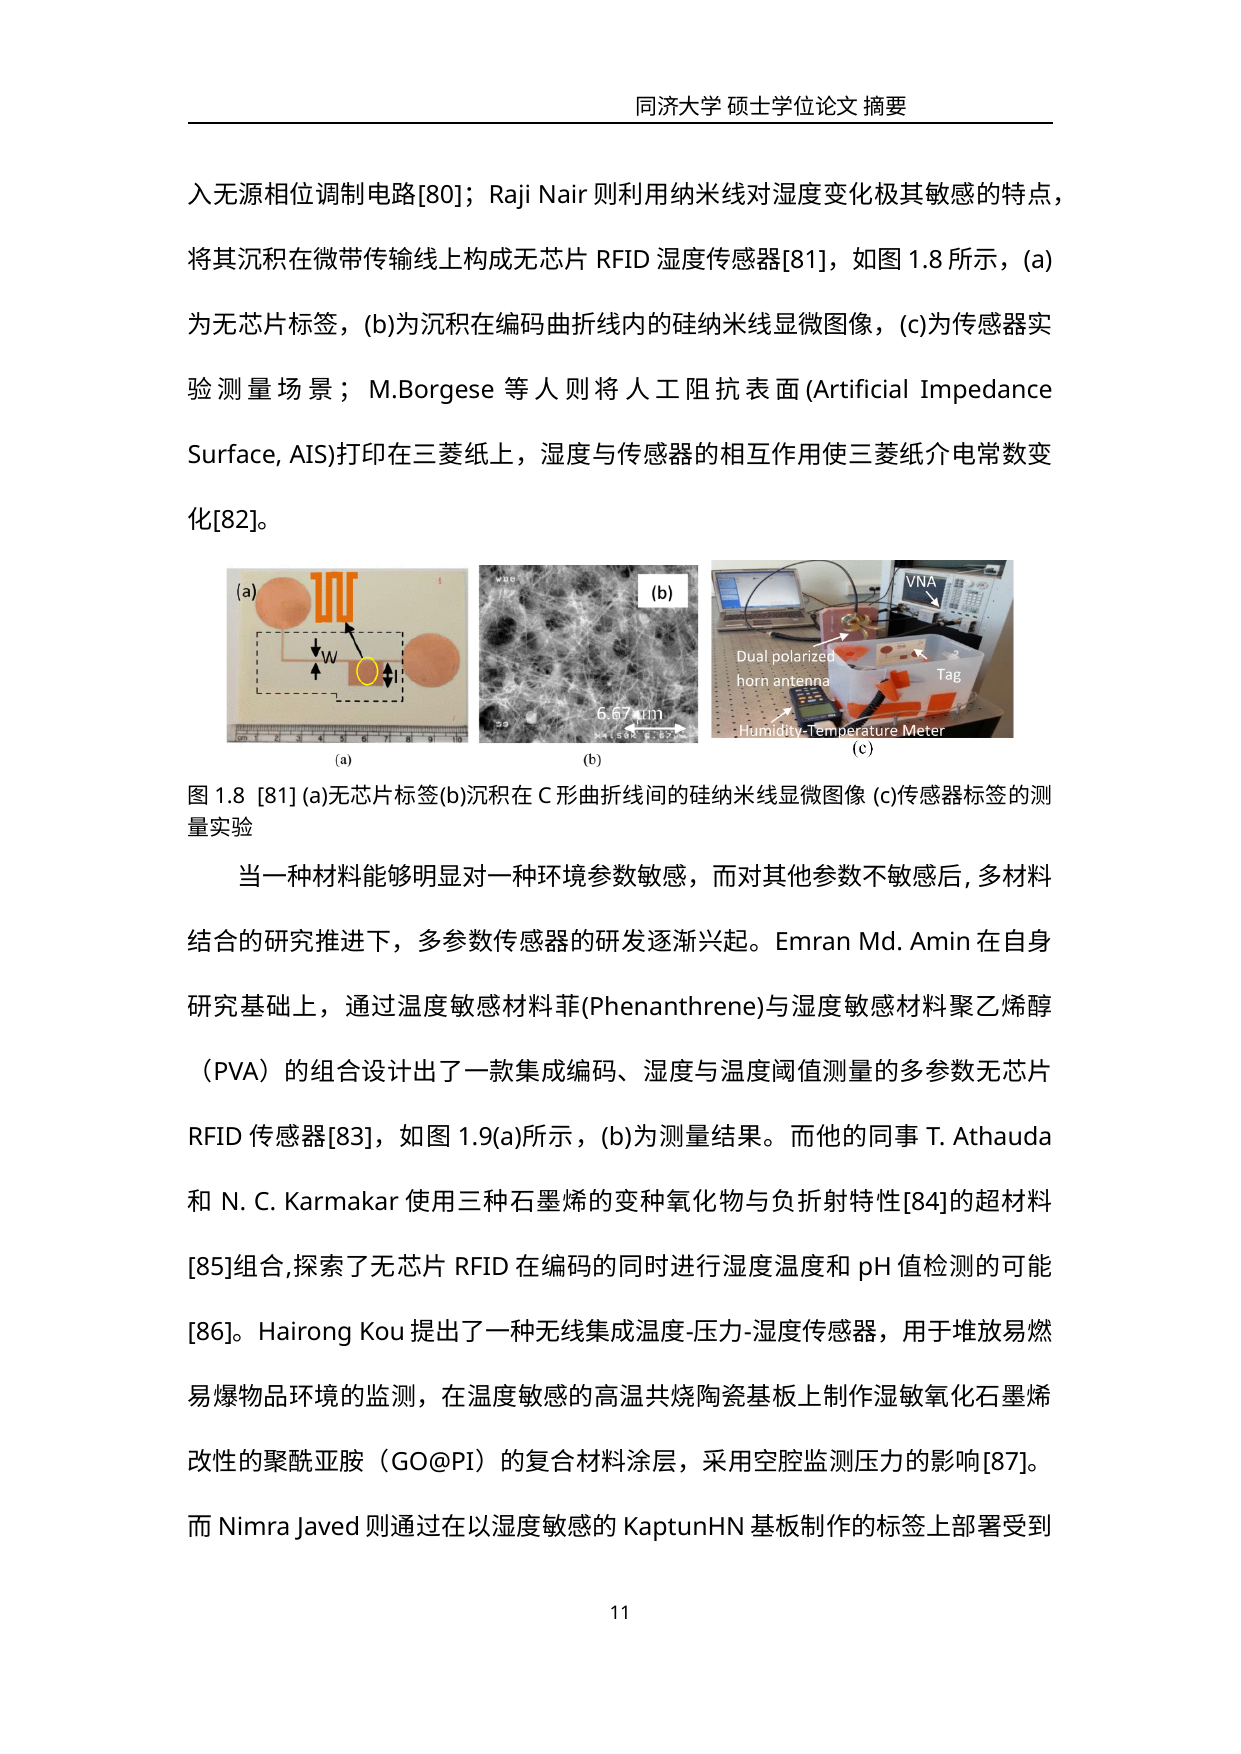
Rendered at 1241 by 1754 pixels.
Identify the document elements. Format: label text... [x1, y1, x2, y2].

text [187, 160, 1053, 550]
picture [226, 565, 699, 767]
picture [711, 560, 1014, 767]
text 图1.8 [81] (a)无芯片标签(b)沉积在C形曲折线间的硅纳米线显微图像 (c)传感器标签的测量实验 [187, 777, 1053, 842]
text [187, 842, 1053, 1557]
